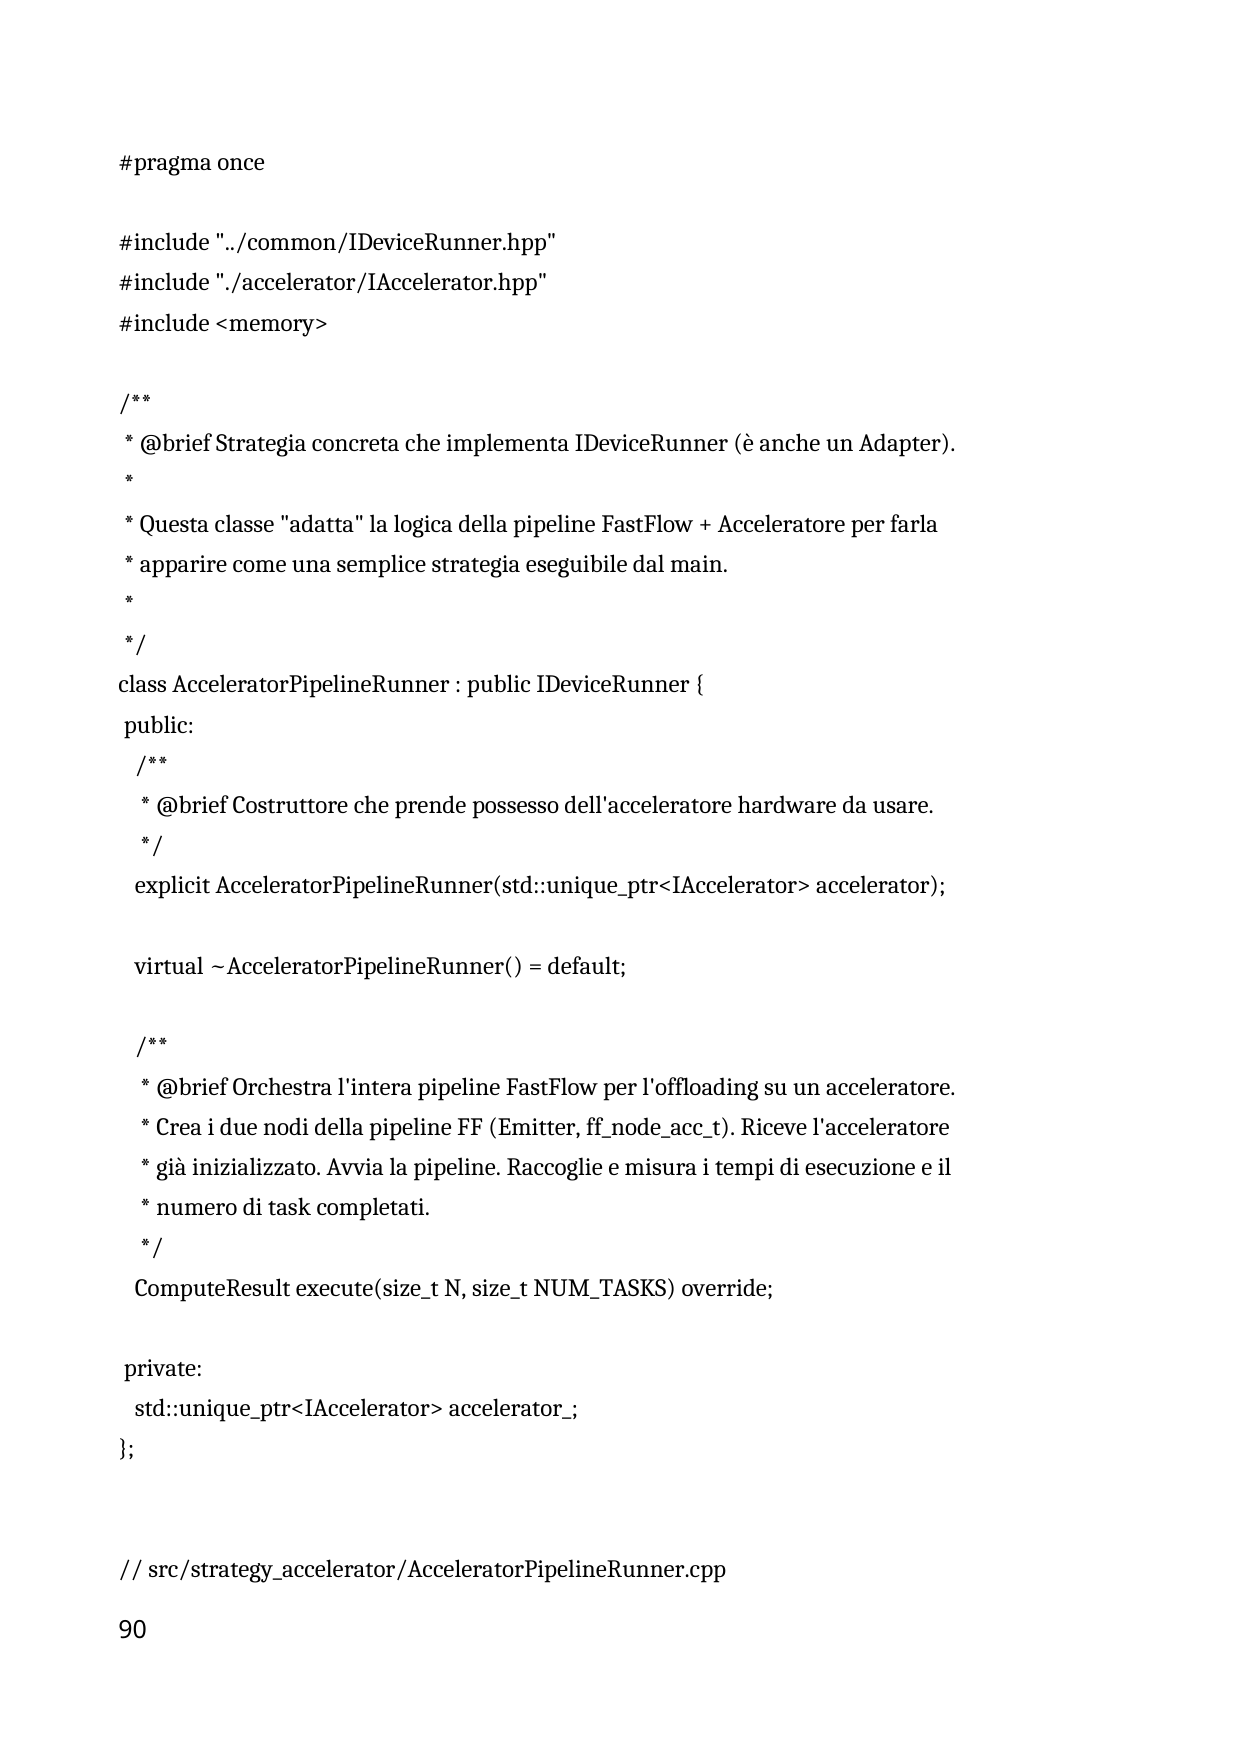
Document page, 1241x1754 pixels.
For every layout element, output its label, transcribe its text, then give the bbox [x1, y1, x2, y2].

text #include <memory> [118, 308, 1122, 337]
text */ [118, 831, 1122, 860]
text /** [118, 1032, 1122, 1061]
text /** [118, 751, 1122, 779]
text class AcceleratorPipelineRunner : public IDeviceRunner { [118, 670, 1122, 699]
text std::unique_ptr<IAccelerator> accelerator_; [118, 1394, 1122, 1423]
text ComputeResult execute(size_t N, size_t NUM_TASKS) override; [118, 1273, 1122, 1302]
text */ [118, 630, 1122, 659]
text * @brief Strategia concreta che implementa IDeviceRunner (è anche un Adapter). [118, 429, 1122, 458]
text }; [118, 1434, 1122, 1463]
text #pragma once [118, 148, 1122, 176]
text */ [118, 1233, 1122, 1262]
text * numero di task completati. [118, 1193, 1122, 1222]
text /** [118, 389, 1122, 418]
text explicit AcceleratorPipelineRunner(std::unique_ptr<IAccelerator> accelerator); [118, 871, 1122, 900]
text * @brief Costruttore che prende possesso dell'acceleratore hardware da usare. [118, 791, 1122, 820]
text // src/strategy_accelerator/AcceleratorPipelineRunner.cpp [118, 1555, 1122, 1584]
text * Questa classe "adatta" la logica della pipeline FastFlow + Acceleratore per farla [118, 509, 1122, 538]
text private: [118, 1354, 1122, 1383]
text * [118, 469, 1122, 498]
text * Crea i due nodi della pipeline FF (Emitter, ff_node_acc_t). Riceve l'acceleratore [118, 1113, 1122, 1141]
text #include "../common/IDeviceRunner.hpp" [118, 228, 1122, 257]
text * già inizializzato. Avvia la pipeline. Raccoglie e misura i tempi di esecuzione e il [118, 1153, 1122, 1182]
text #include "./accelerator/IAccelerator.hpp" [118, 268, 1122, 297]
text virtual ~AcceleratorPipelineRunner() = default; [118, 952, 1122, 981]
text * apparire come una semplice strategia eseguibile dal main. [118, 550, 1122, 578]
text public: [118, 711, 1122, 739]
text * [118, 590, 1122, 619]
text * @brief Orchestra l'intera pipeline FastFlow per l'offloading su un acceleratore. [118, 1072, 1122, 1101]
